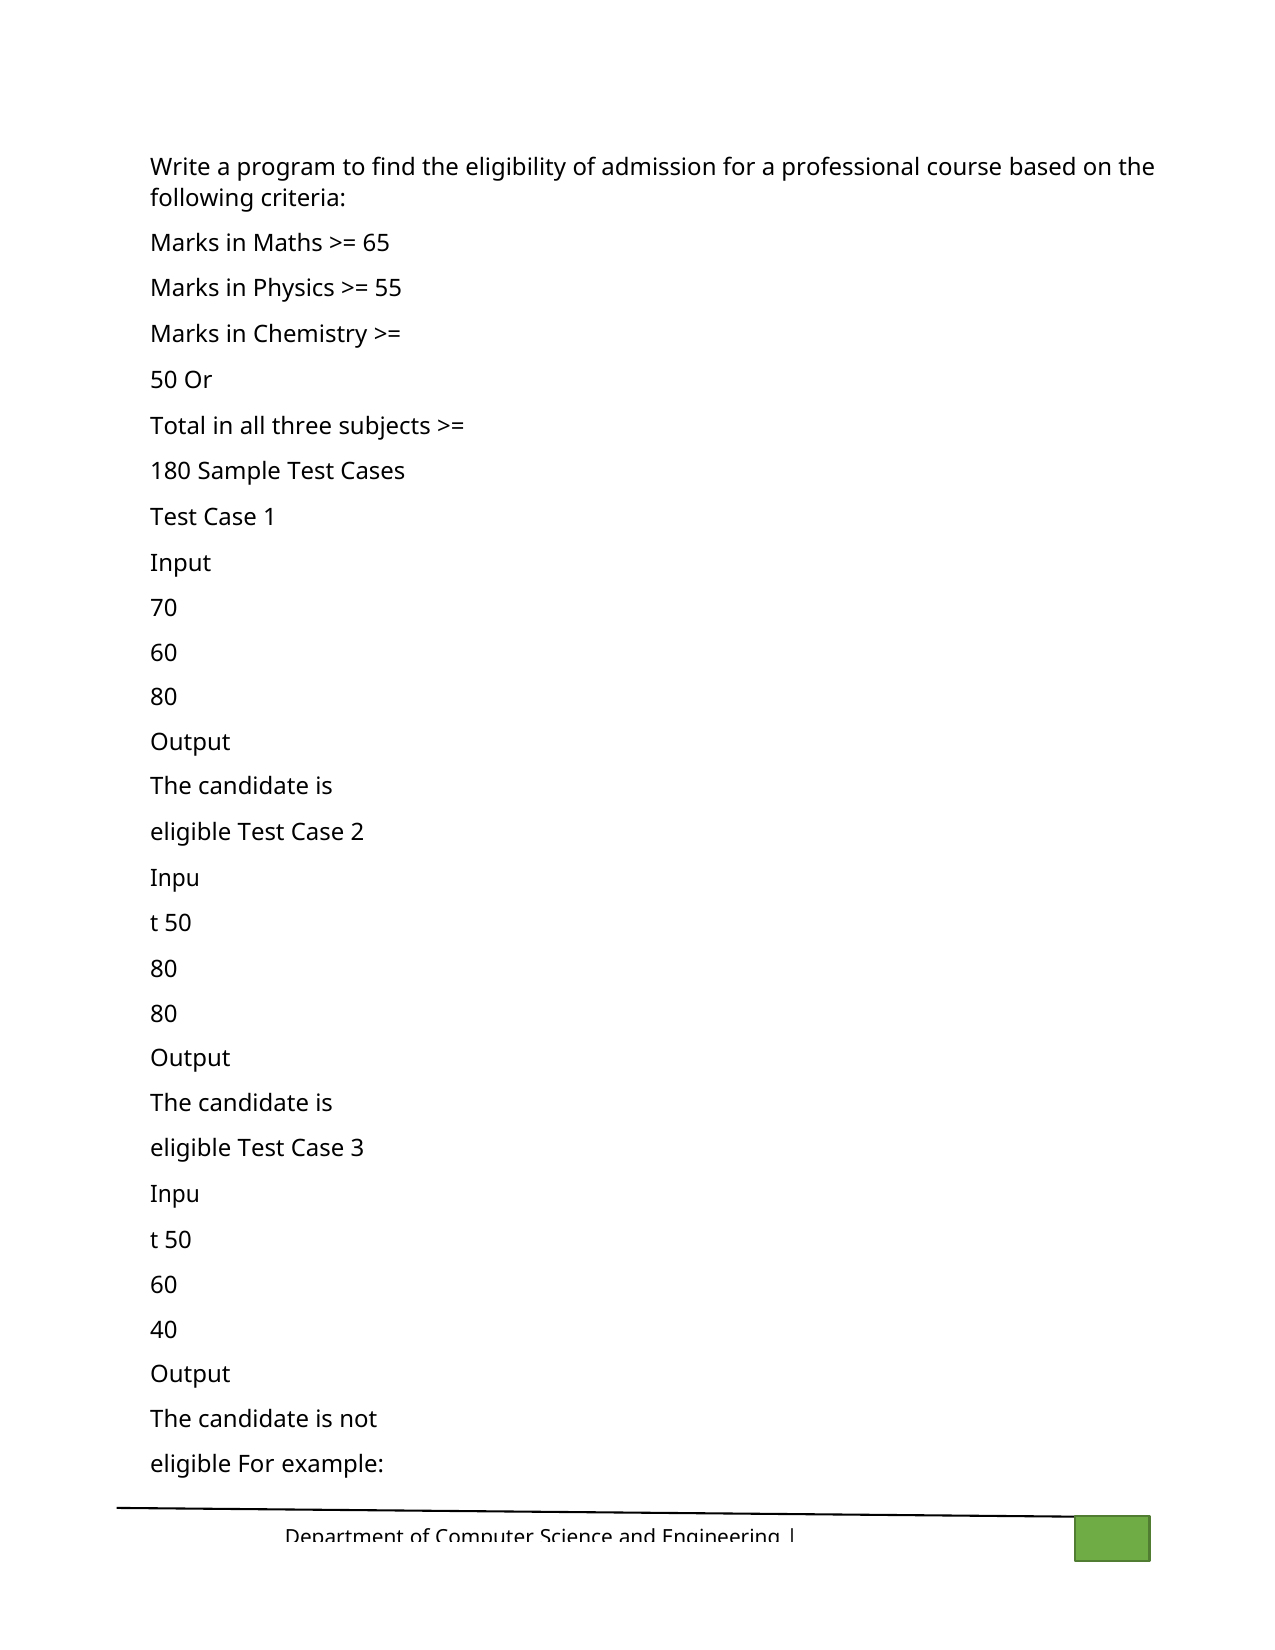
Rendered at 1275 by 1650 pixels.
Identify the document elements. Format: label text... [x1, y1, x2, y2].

text Input 50 [150, 1177, 205, 1255]
text Input 50 [150, 861, 205, 939]
text Output [150, 1357, 1162, 1390]
text Total in all three subjects >= 180 Sample Test Cases [150, 408, 496, 487]
text 60 [150, 1268, 1162, 1301]
text Test Case 1 Input [150, 500, 278, 578]
text 60 [150, 636, 1162, 668]
text The candidate is not eligible For example: [150, 1402, 448, 1480]
text 40 [150, 1313, 1162, 1345]
text 80 [150, 996, 1162, 1029]
text Write a program to find the eligibility of admission for a professional course based on the following criteria: [150, 150, 1162, 214]
text Output [150, 1041, 1162, 1073]
text The candidate is eligible Test Case 2 [150, 769, 408, 847]
text 70 [150, 591, 1162, 624]
text Marks in Maths >= 65 Marks in Physics >= 55 Marks in Chemistry >= 50 Or [150, 226, 421, 395]
text 80 [150, 952, 1162, 984]
text 80 [150, 680, 1162, 713]
text Output [150, 725, 1162, 757]
text The candidate is eligible Test Case 3 [150, 1085, 408, 1164]
